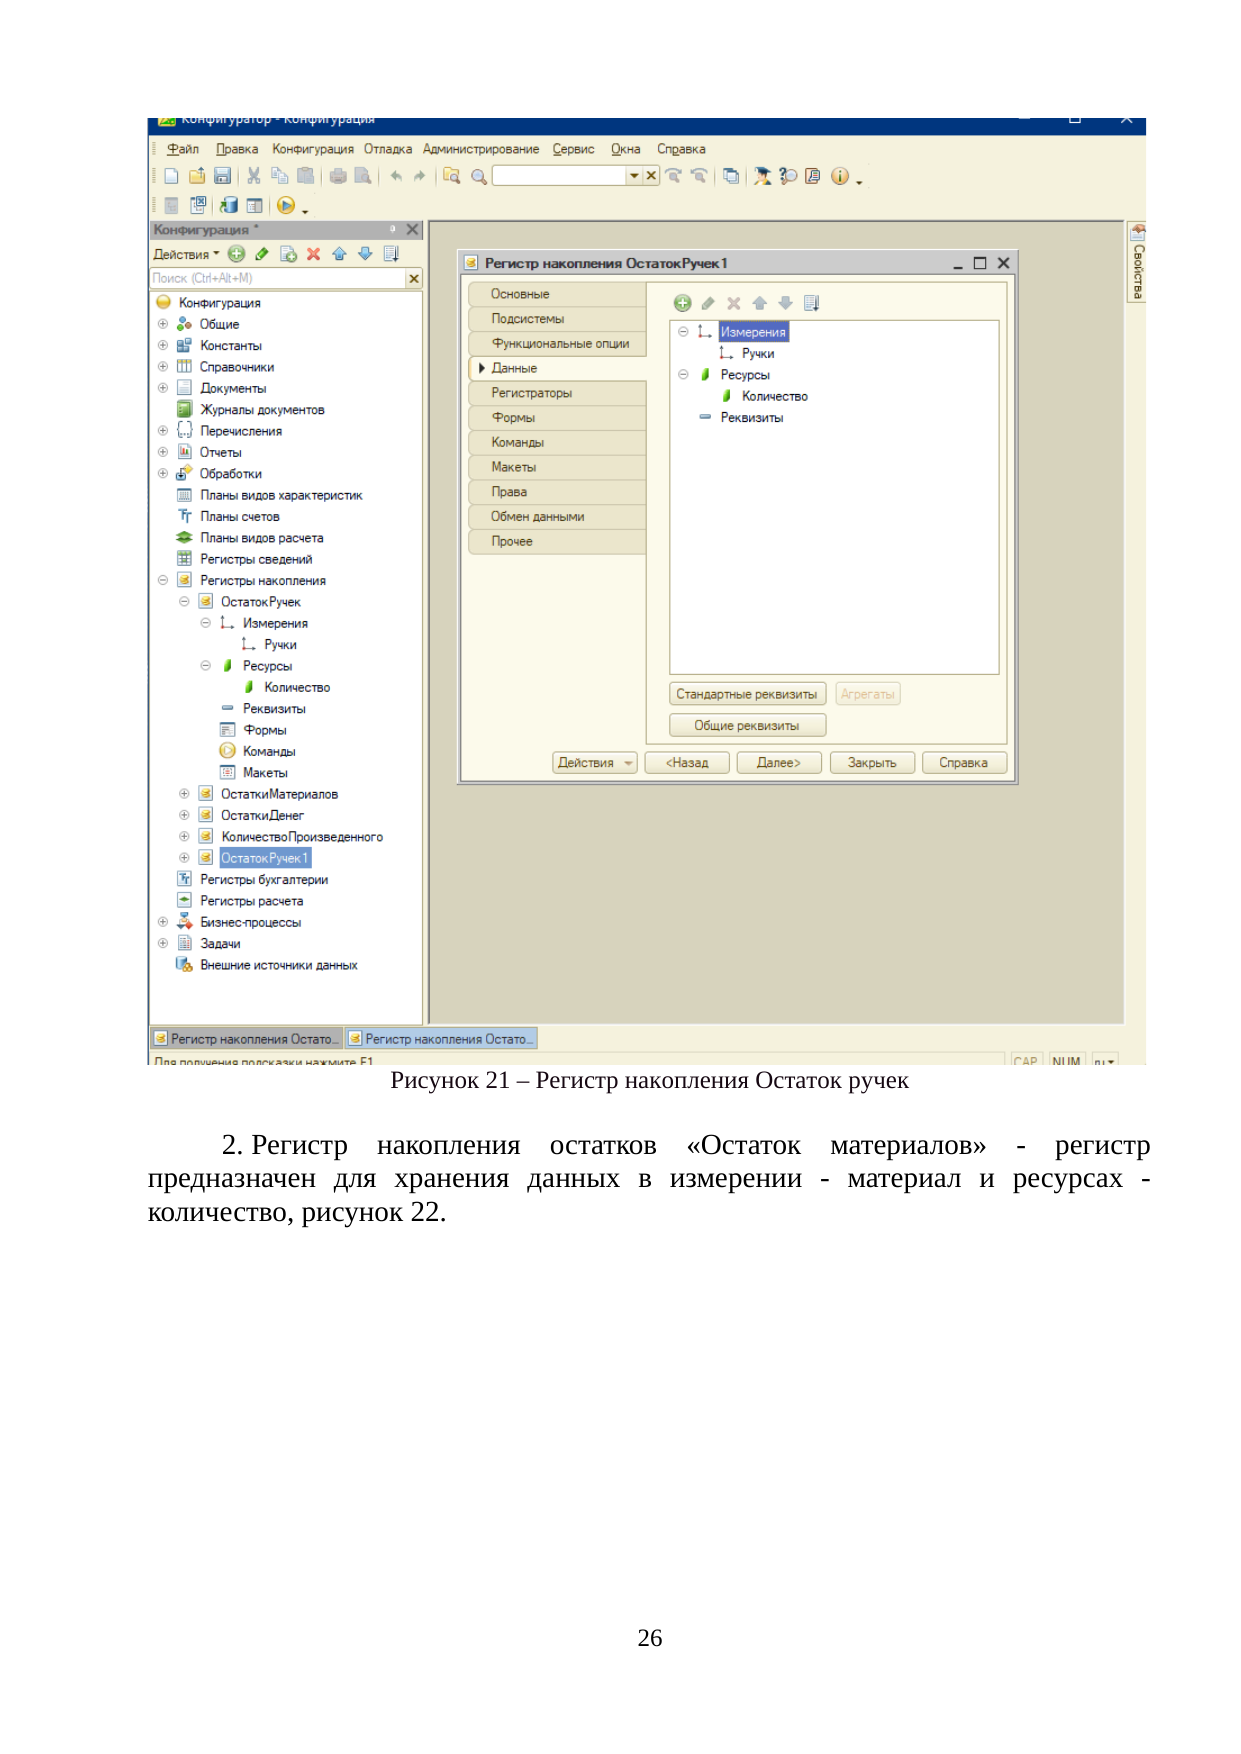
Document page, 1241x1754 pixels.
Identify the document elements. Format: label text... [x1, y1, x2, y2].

text Рисунок 21 – Регистр накопления Остаток ручек [148, 1065, 1152, 1093]
picture [147, 118, 1147, 1065]
list Регистр накопления остатков «Остаток материалов» - регистр предназначен для хранения данных в измерении - материал и ресурсах - количество, рисунок 22. [148, 1127, 1152, 1228]
